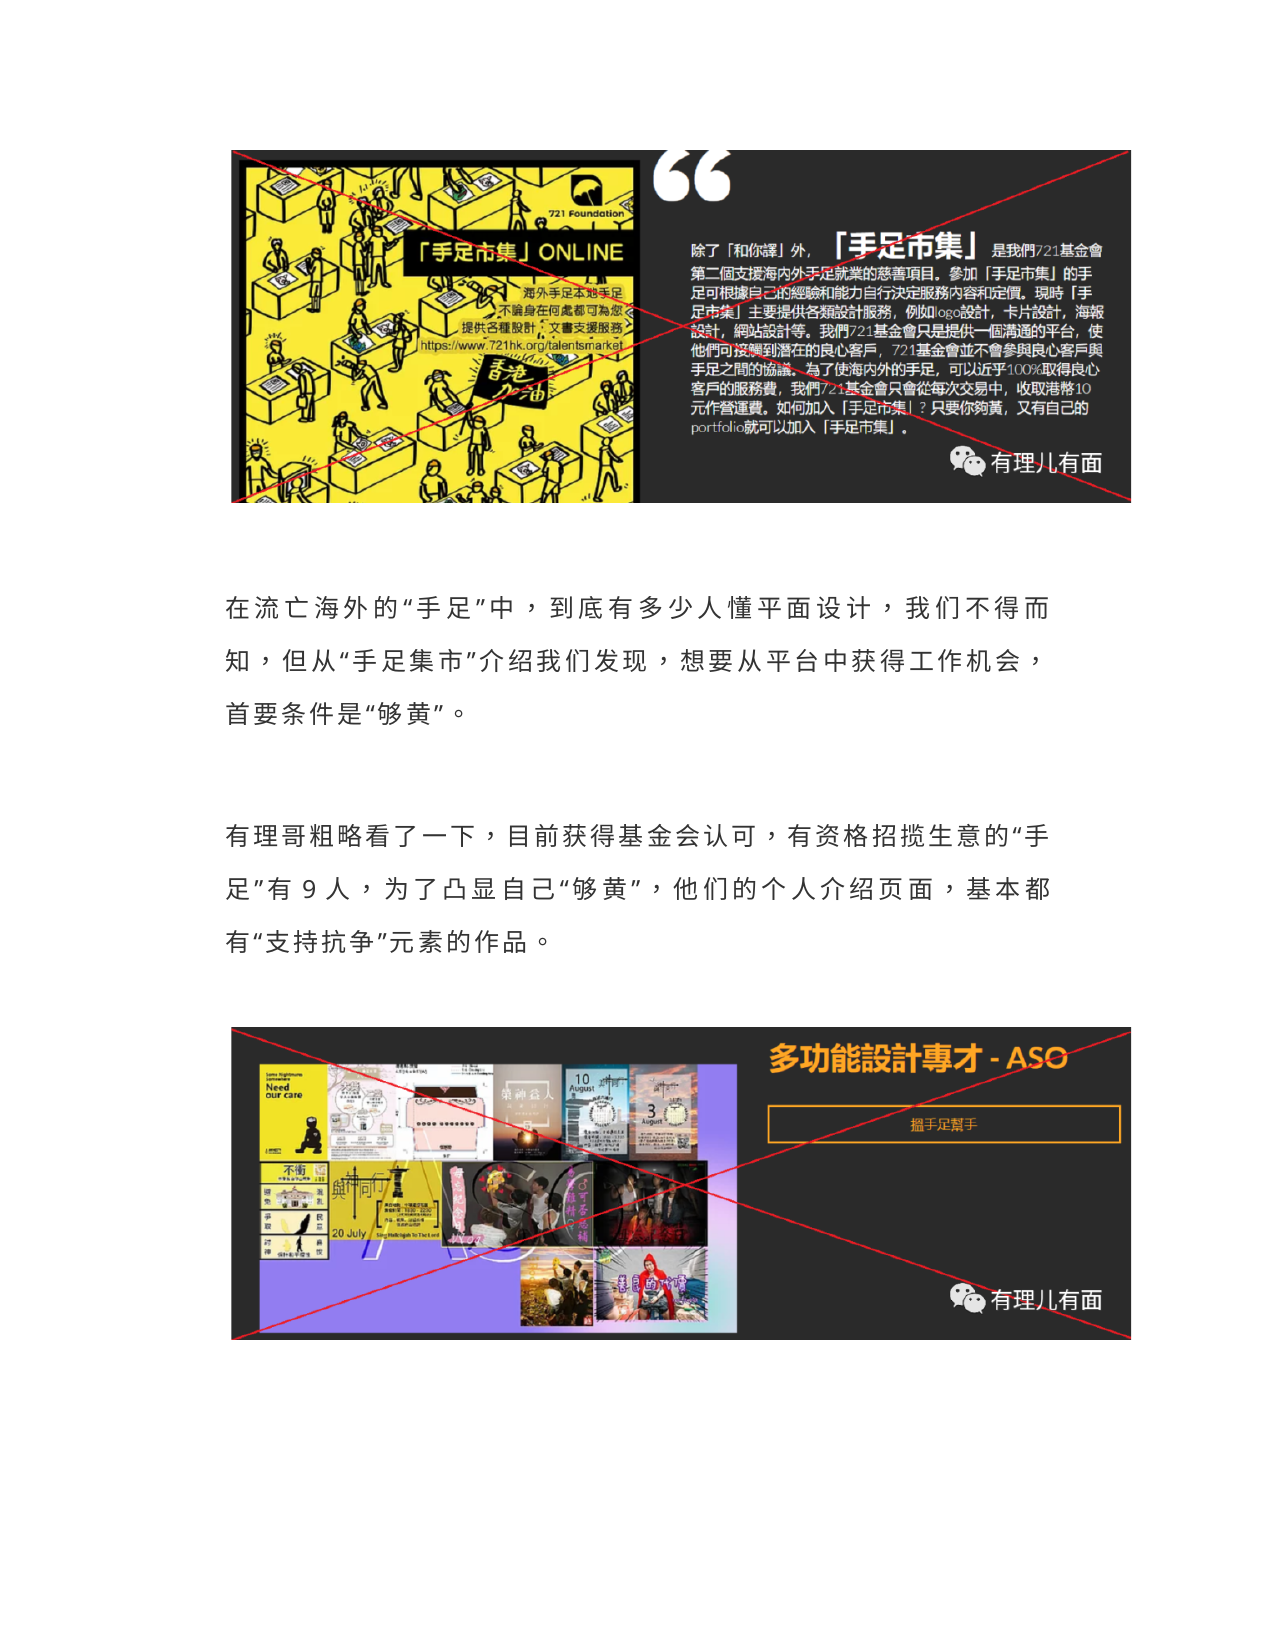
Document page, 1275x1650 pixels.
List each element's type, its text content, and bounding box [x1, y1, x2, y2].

text 在流亡海外的“手足”中，到底有多少人懂平面设计，我们不得而知，但从“手足集市”介绍我们发现，想要从平台中获得工作机会，首要条件是“够黄”。 [225, 571, 1050, 731]
picture [231, 1027, 1132, 1340]
text 有理哥粗略看了一下，目前获得基金会认可，有资格招揽生意的“手足”有9人，为了凸显自己“够黄”，他们的个人介绍页面，基本都有“支持抗争”元素的作品。 [225, 799, 1050, 959]
picture [231, 150, 1132, 503]
